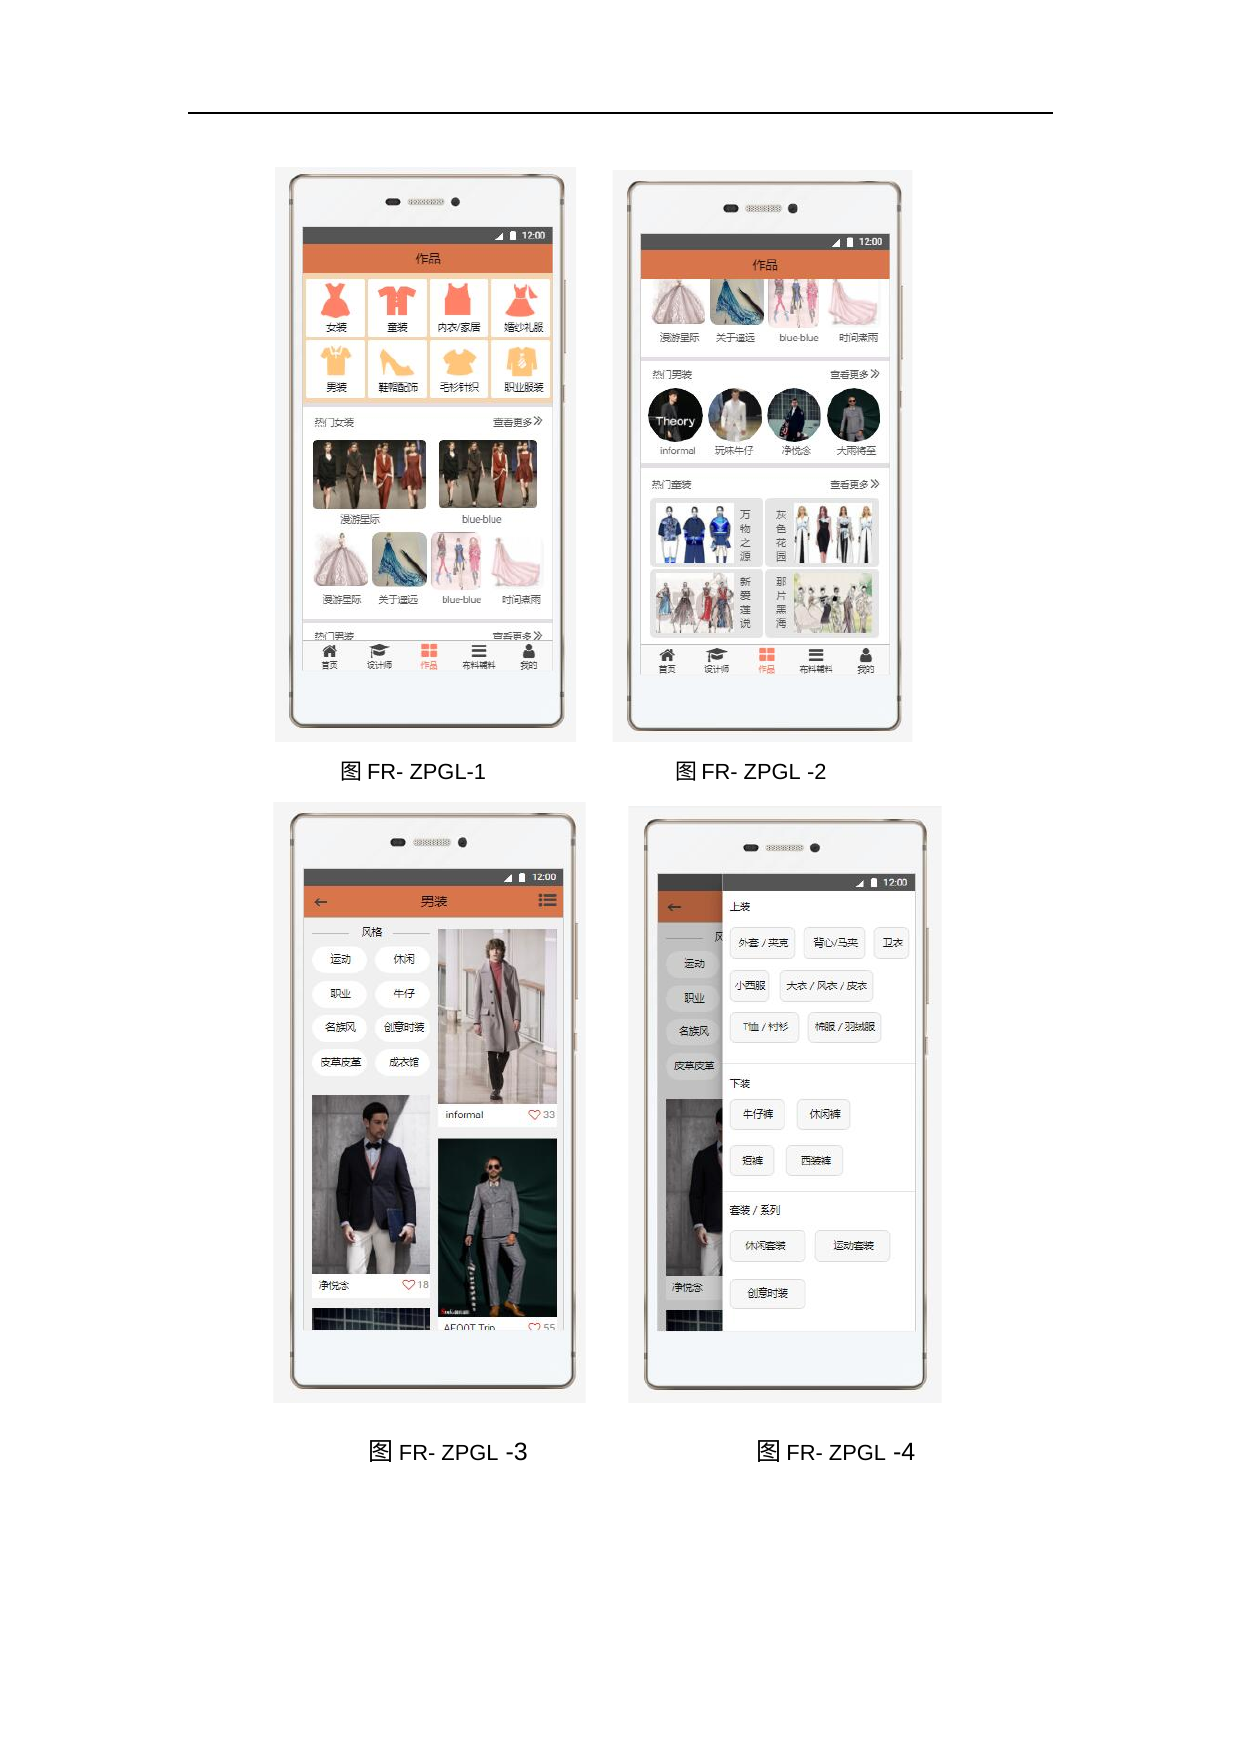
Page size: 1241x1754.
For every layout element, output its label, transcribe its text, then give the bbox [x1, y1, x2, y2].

picture [628, 806, 942, 1403]
picture [612, 170, 913, 742]
text 图FR- ZPGL -3 图FR- ZPGL -4 [319, 1417, 1053, 1482]
picture [275, 167, 577, 742]
text 图FR- ZPGL-1 图FR- ZPGL -2 [319, 753, 1053, 786]
picture [273, 802, 586, 1403]
